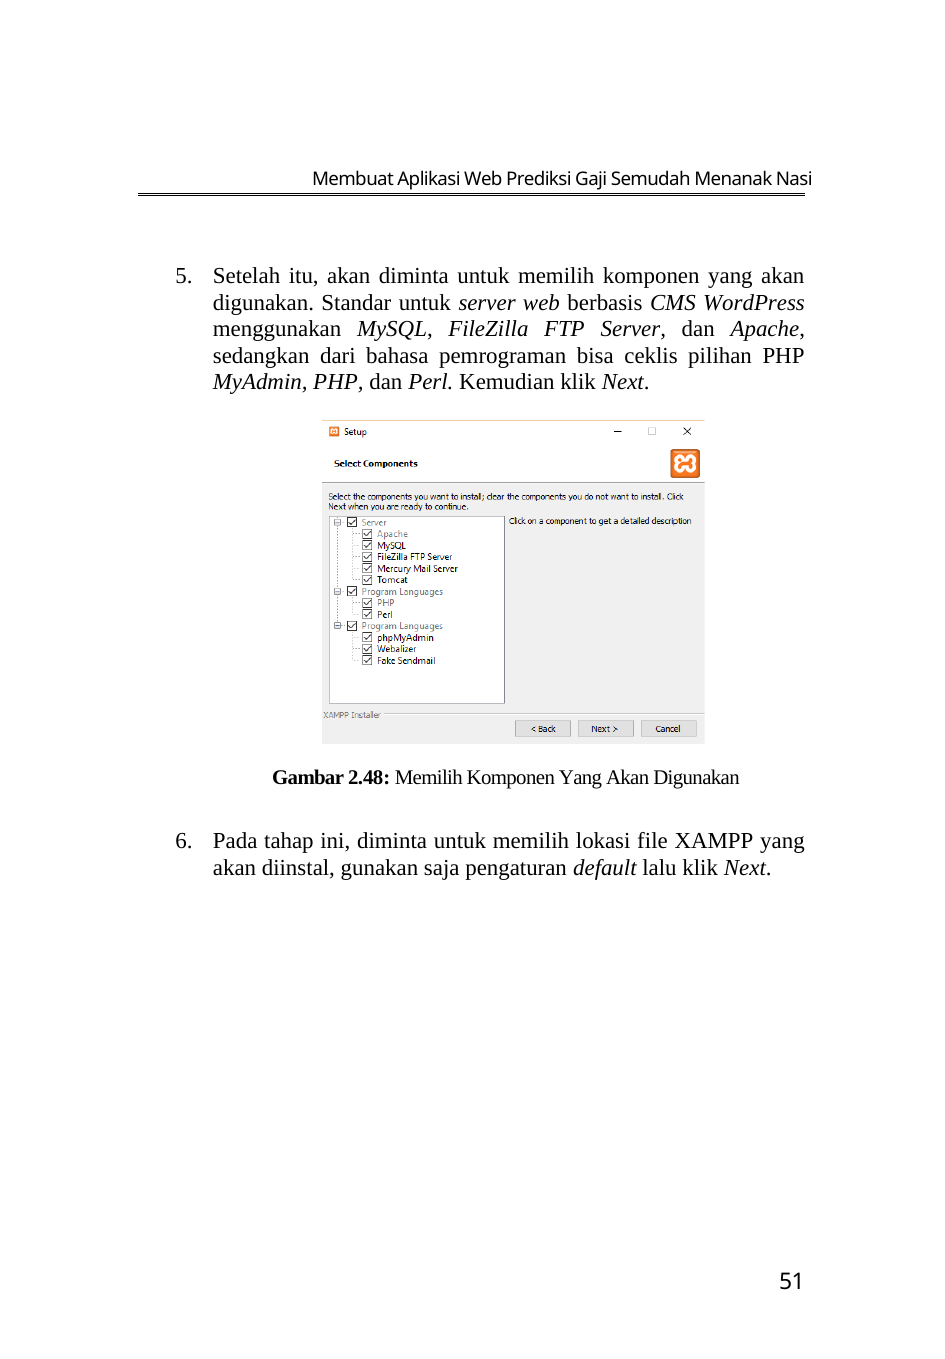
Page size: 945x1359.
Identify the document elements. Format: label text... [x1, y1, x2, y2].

list Pada tahap ini, diminta untuk memilih lokasi file XAMPP yang akan diinstal, gunakan saja pengaturan default lalu klik Next. [175, 828, 805, 880]
text Gambar 2.48: Memilih Komponen Yang Akan Digunakan [138, 765, 805, 789]
picture [322, 420, 705, 744]
list Setelah itu, akan diminta untuk memilih komponen yang akan digunakan. Standar untuk server web berbasis CMS WordPress menggunakan MySQL, FileZilla FTP Server, dan Apache, sedangkan dari bahasa pemrograman bisa ceklis pilihan PHP MyAdmin, PHP, dan Perl. Kemudian klik Next. [175, 263, 805, 394]
